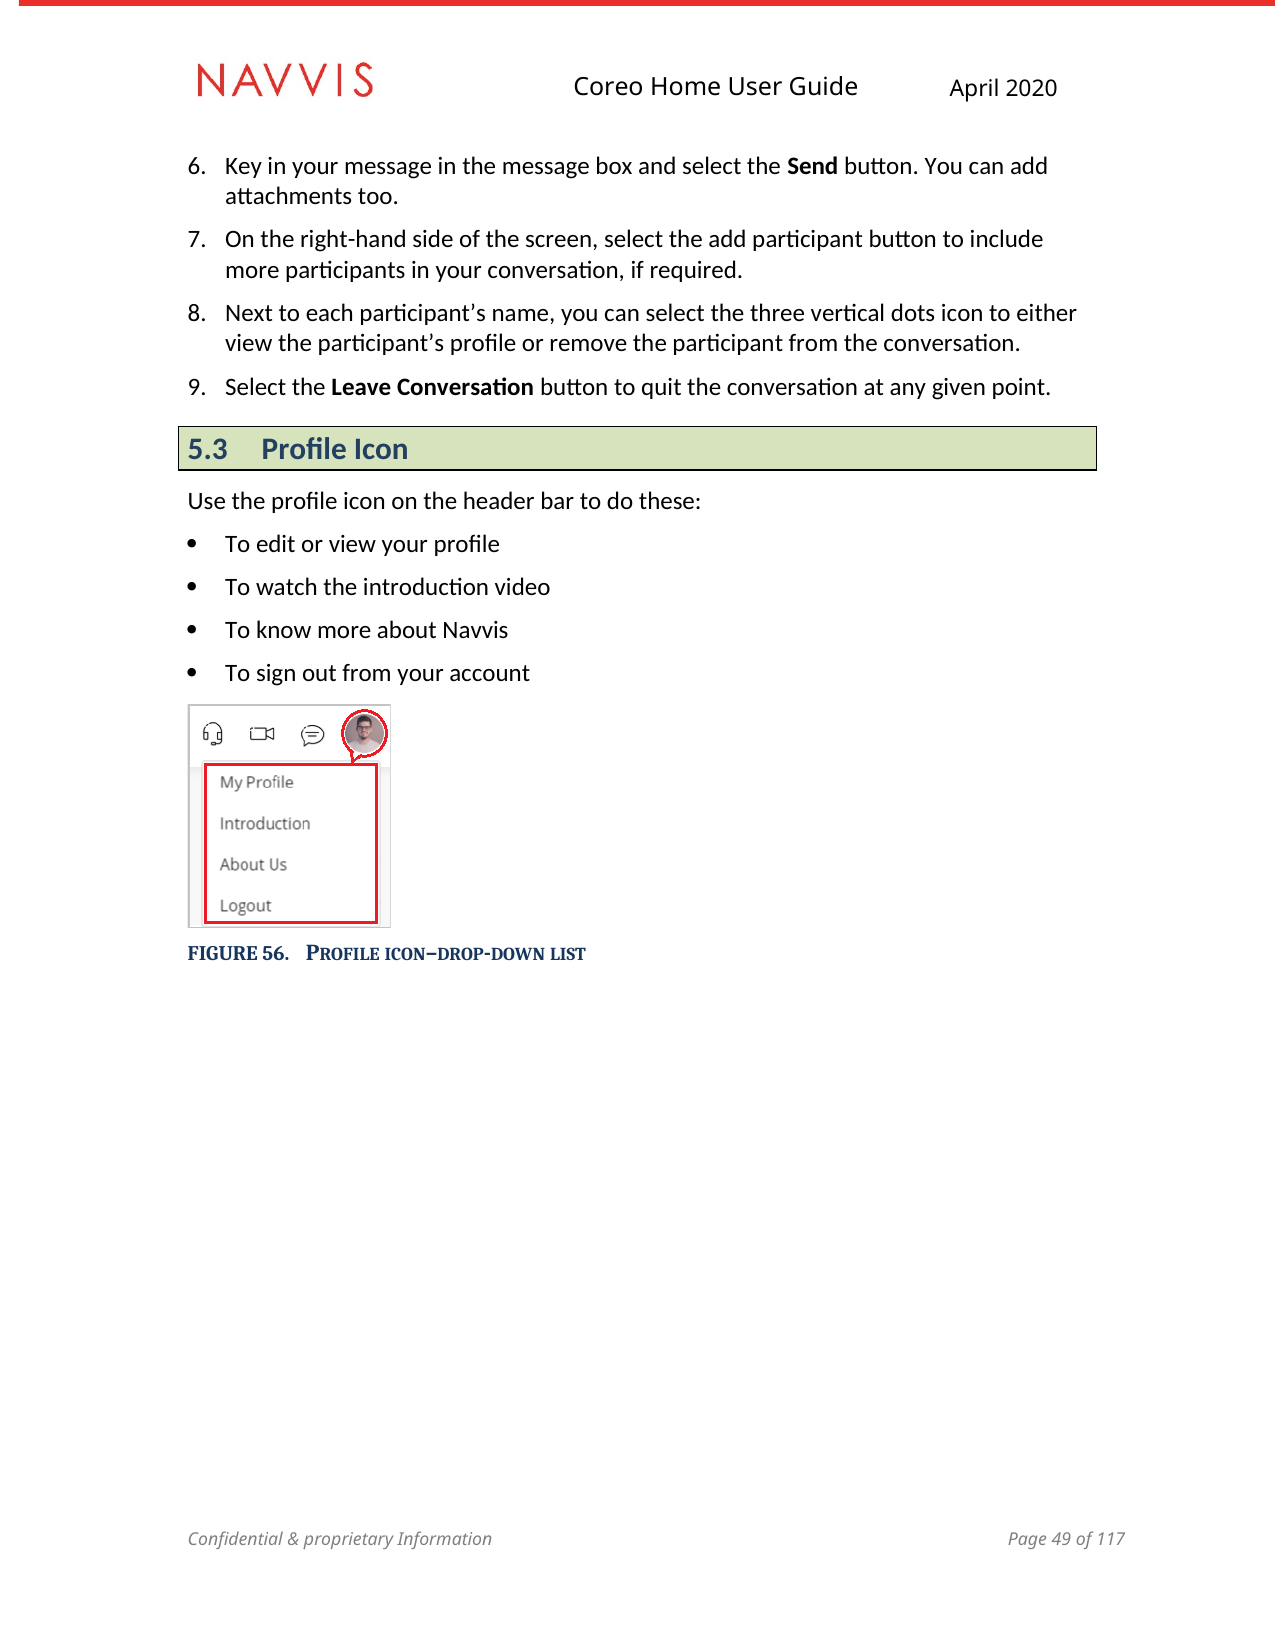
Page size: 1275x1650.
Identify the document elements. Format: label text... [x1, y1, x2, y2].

list Select the Leave Conversation button to quit the conversation at any given point. [187, 371, 1087, 401]
list On the right-hand side of the screen, select the add participant button to include more participants in your conversation, if required. [187, 223, 1087, 284]
subtitle Profile Icon [179, 427, 1096, 469]
list To sign out from your account [187, 657, 1087, 688]
text Profile icon–drop-down list [187, 940, 1058, 967]
list Use the profile icon on the header bar to do these: [187, 485, 1087, 516]
list Key in your message in the message box and select the Send button. You can add attachments too. [187, 150, 1087, 211]
list Next to each participant’s name, you can select the three vertical dots icon to either view the participant’s profile or remove the participant from the conversation. [187, 297, 1087, 358]
list To watch the introduction video [187, 571, 1087, 602]
picture [187, 55, 383, 104]
list To know more about Navvis [187, 614, 1087, 645]
list To edit or view your profile [187, 528, 1087, 559]
picture [187, 704, 391, 928]
